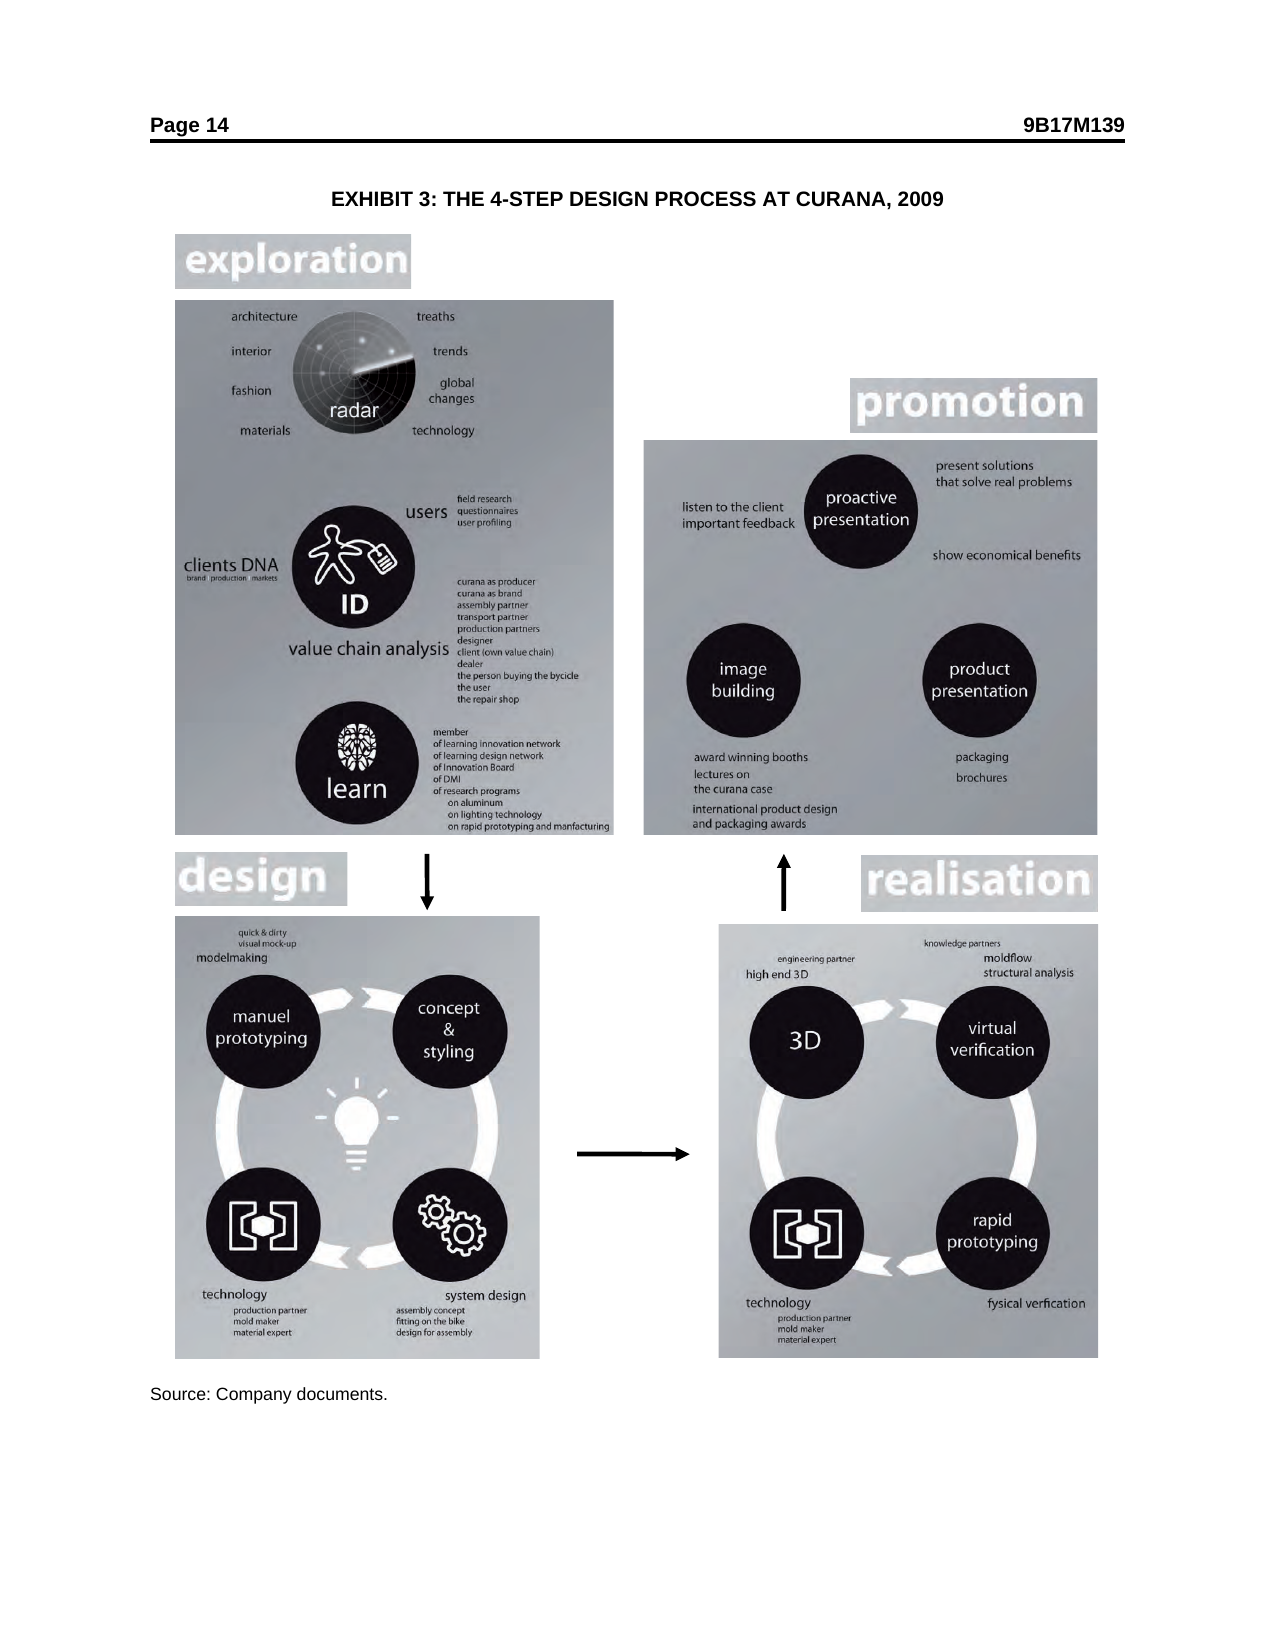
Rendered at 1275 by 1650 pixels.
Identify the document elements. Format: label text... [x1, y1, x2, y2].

subtitle EXHIBIT 3: The 4-step design process at Curana, 2009 [150, 186, 1125, 210]
picture [861, 855, 1098, 912]
text Source: Company documents. [150, 1383, 1125, 1404]
